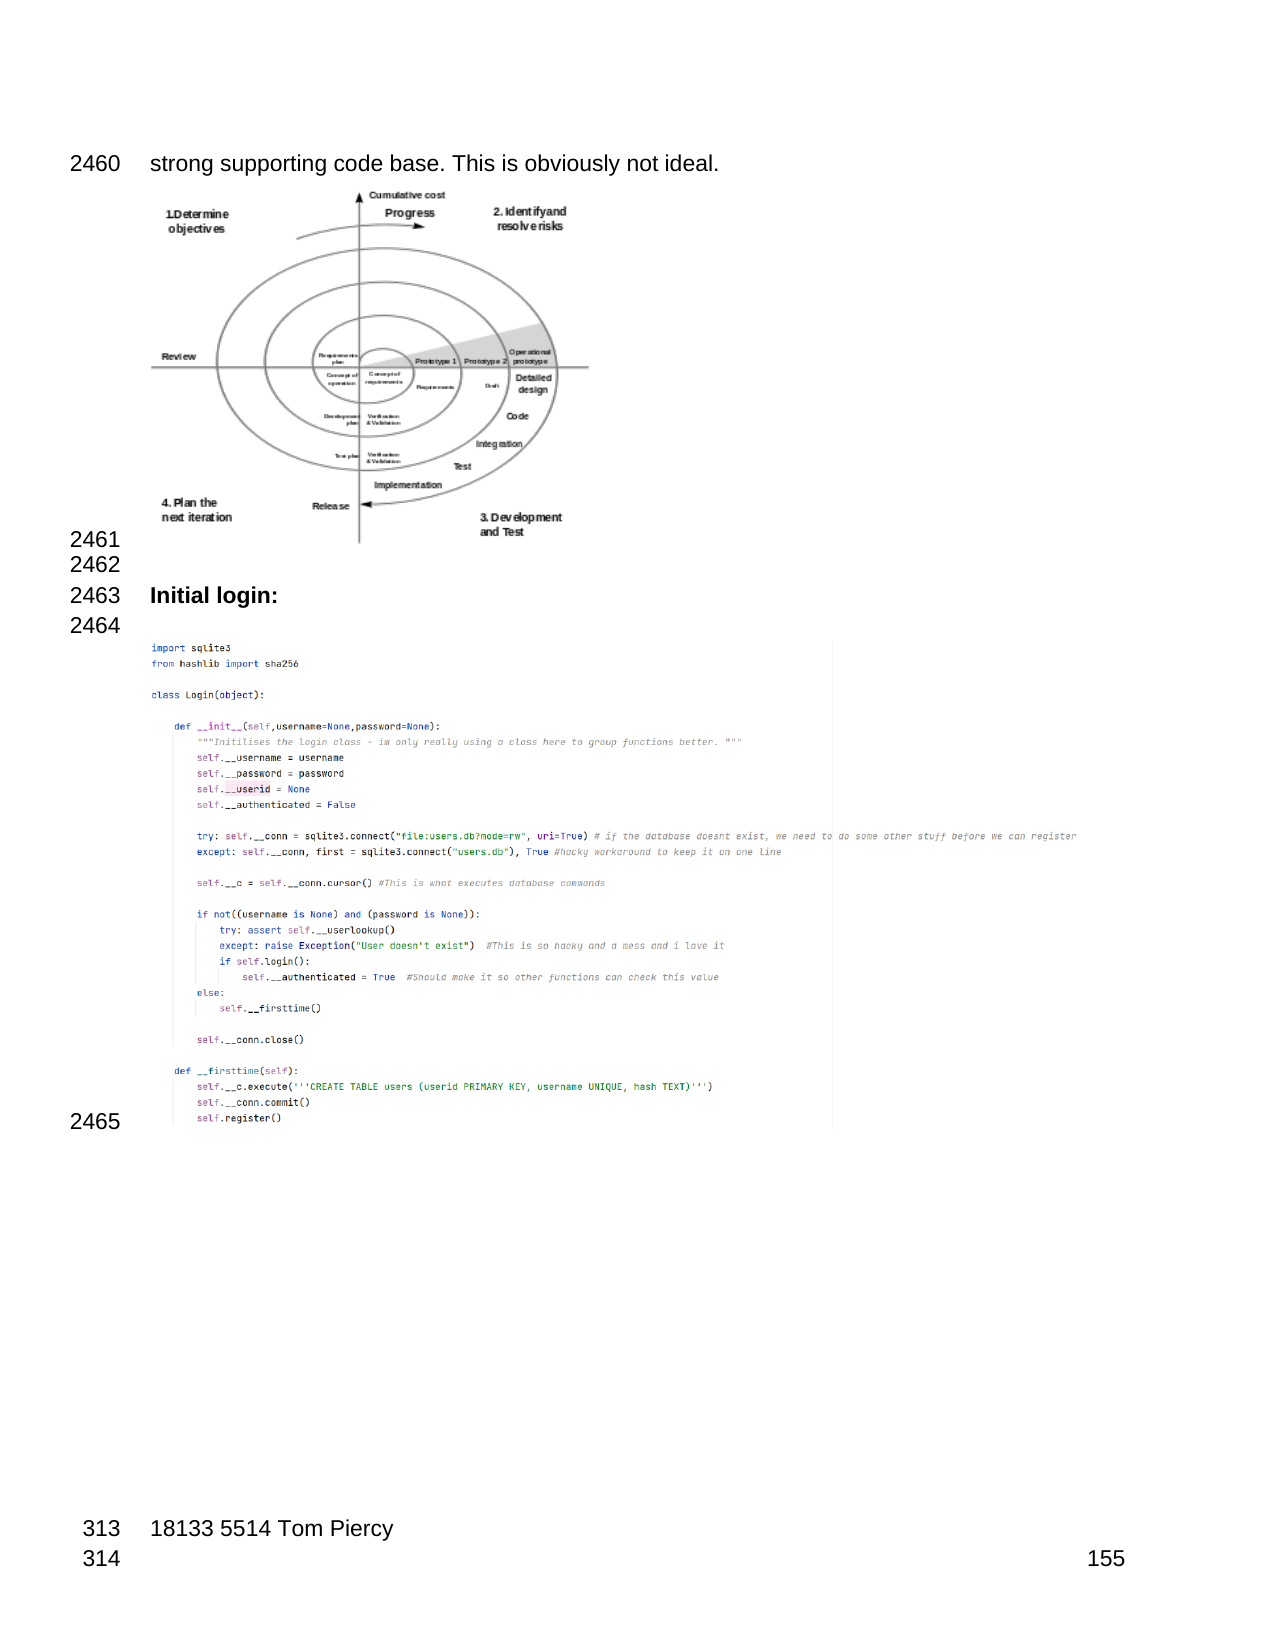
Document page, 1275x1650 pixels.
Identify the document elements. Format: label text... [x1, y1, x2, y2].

text Initial login: [150, 582, 1125, 608]
picture [150, 642, 1124, 1130]
picture [150, 180, 590, 548]
